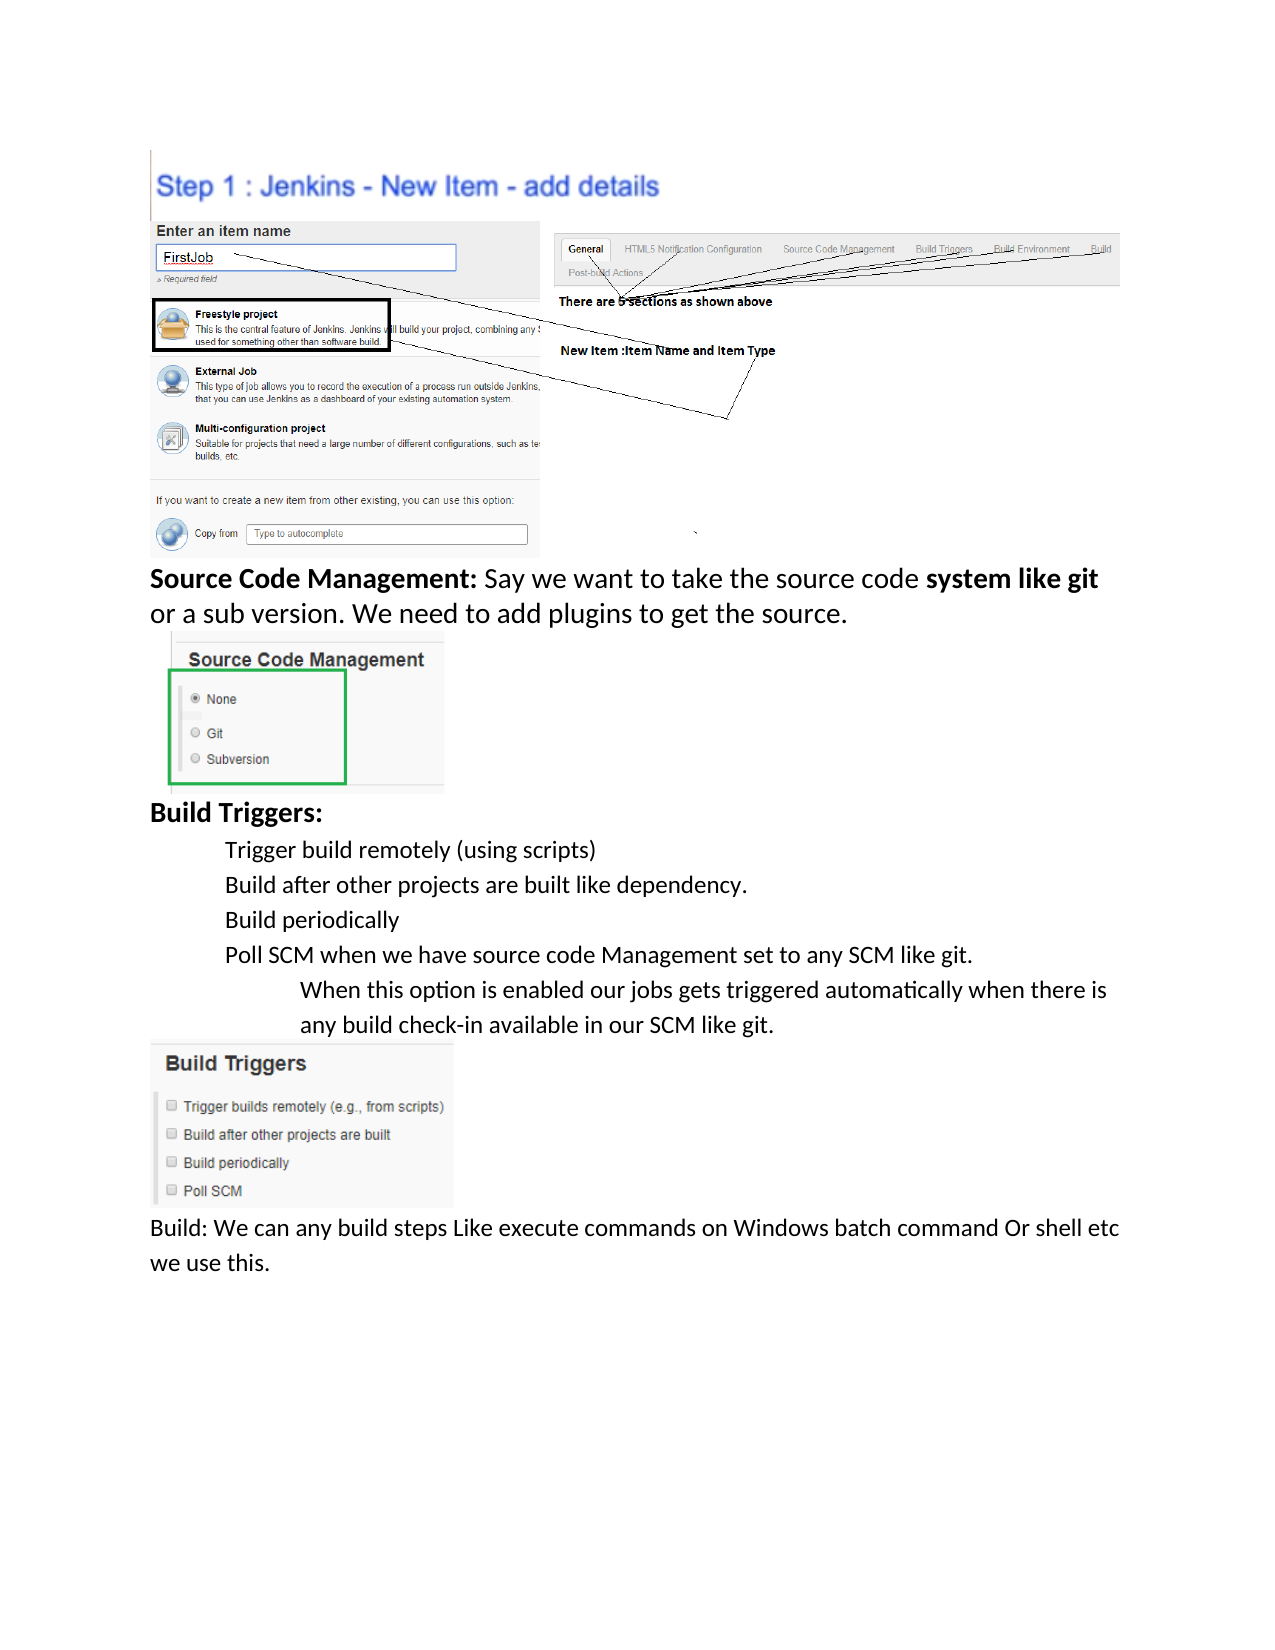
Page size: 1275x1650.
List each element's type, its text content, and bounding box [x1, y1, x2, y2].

text Trigger build remotely (using scripts) [150, 829, 1125, 864]
picture [150, 1039, 454, 1208]
text Build Triggers: [150, 794, 1125, 829]
picture [150, 150, 1121, 560]
text Build after other projects are built like dependency. [150, 864, 1125, 899]
text Poll SCM when we have source code Management set to any SCM like git. [150, 934, 1125, 969]
text Build periodically [150, 899, 1125, 934]
picture [150, 631, 445, 794]
text Build: We can any build steps Like execute commands on Windows batch command Or shell etc we use this. [150, 1208, 1125, 1278]
text Source Code Management: Say we want to take the source code system like git or a sub version. We need to add plugins to get the source. [150, 560, 1125, 631]
text When this option is enabled our jobs gets triggered automatically when there is any build check-in available in our SCM like git. [300, 969, 1125, 1039]
